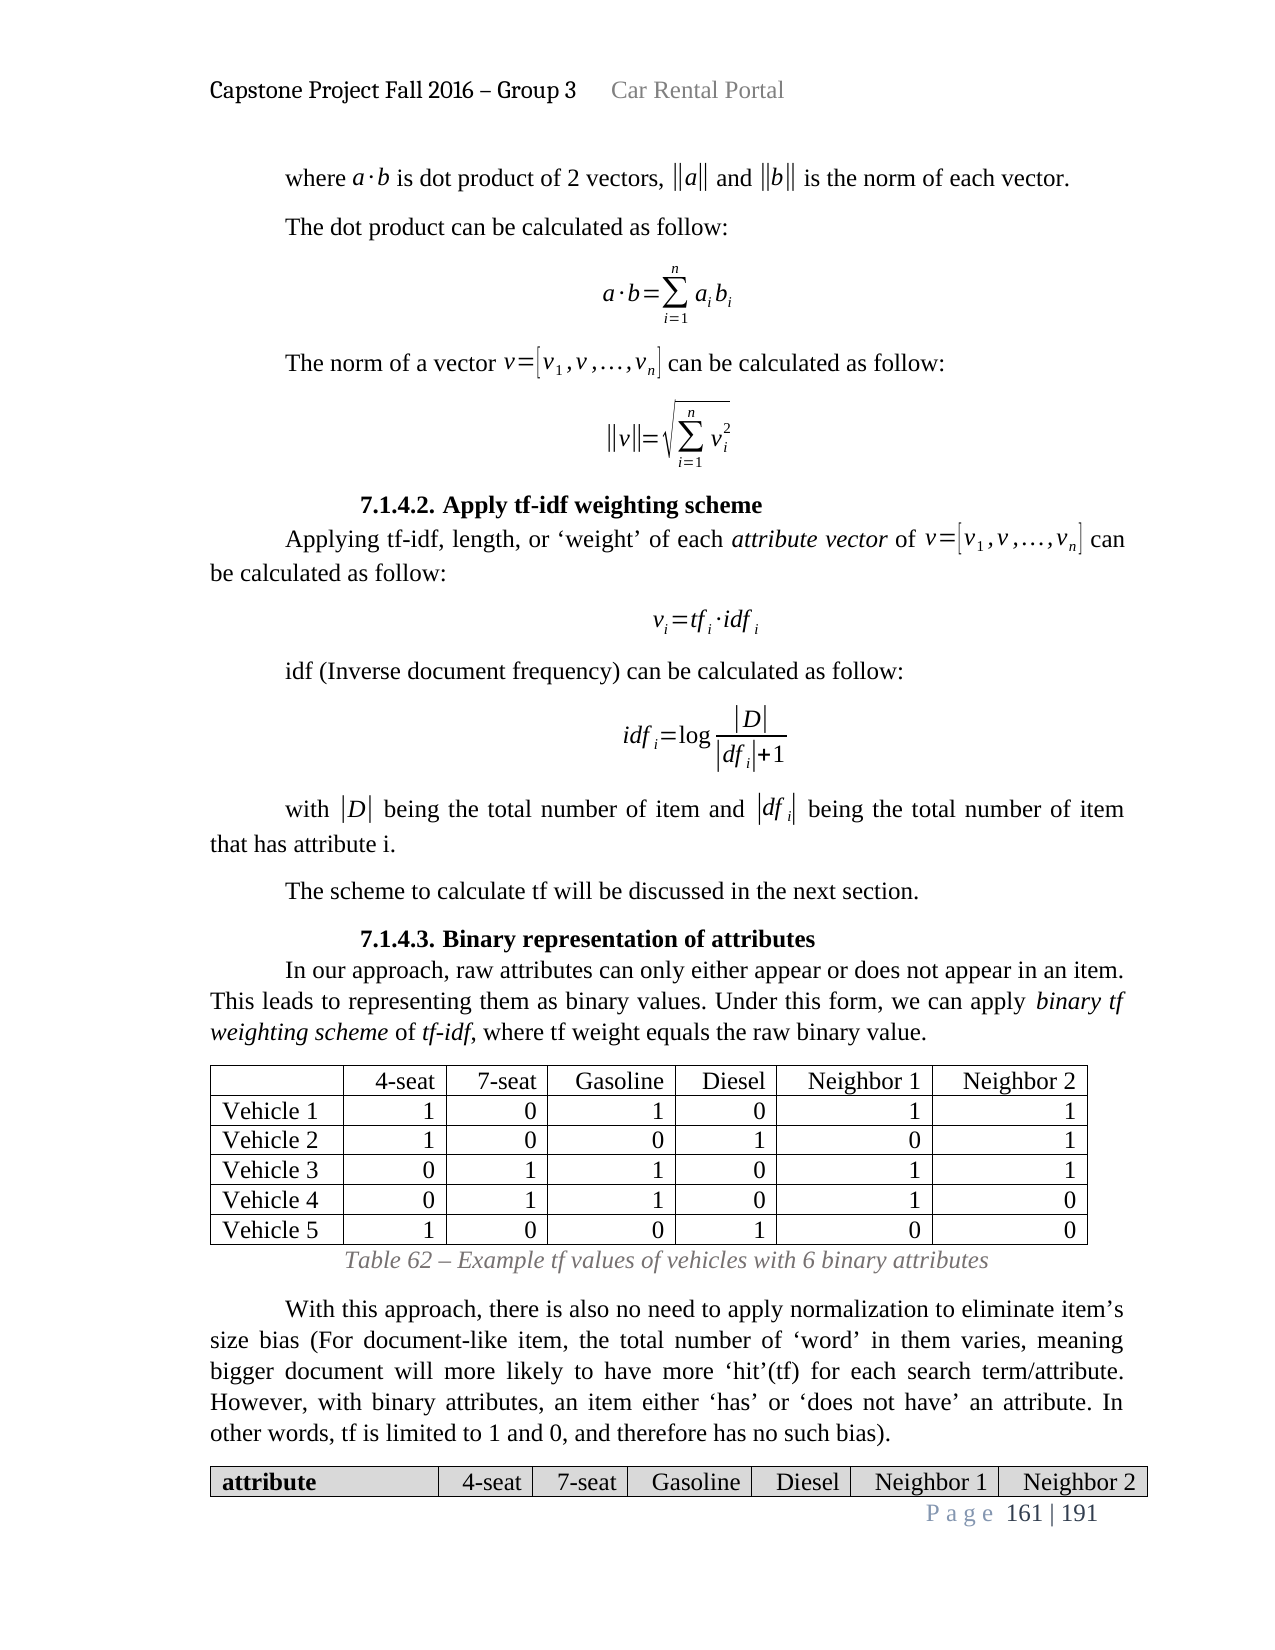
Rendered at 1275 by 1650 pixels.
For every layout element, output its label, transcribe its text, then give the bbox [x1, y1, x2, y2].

subtitle Binary representation of attributes [360, 924, 1125, 953]
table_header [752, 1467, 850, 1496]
text The norm of a vector can be calculated as follow: [210, 346, 1125, 380]
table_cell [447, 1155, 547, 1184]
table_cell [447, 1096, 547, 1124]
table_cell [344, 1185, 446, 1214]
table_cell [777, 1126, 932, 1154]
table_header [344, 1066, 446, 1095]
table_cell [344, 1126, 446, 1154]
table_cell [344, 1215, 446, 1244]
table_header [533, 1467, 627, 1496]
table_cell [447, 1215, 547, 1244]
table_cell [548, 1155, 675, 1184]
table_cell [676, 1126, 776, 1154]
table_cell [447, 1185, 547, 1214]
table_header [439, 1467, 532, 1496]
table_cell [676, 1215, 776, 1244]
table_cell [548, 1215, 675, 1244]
text In our approach, raw attributes can only either appear or does not appear in an item. This leads to representing them as binary values. Under this form, we can apply binary tf weighting scheme of tf-idf, where tf weight equals the raw binary value. [210, 955, 1125, 1046]
subtitle Apply tf-idf weighting scheme [360, 490, 1125, 519]
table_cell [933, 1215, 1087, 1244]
text The scheme to calculate tf will be discussed in the next section. [210, 876, 1125, 905]
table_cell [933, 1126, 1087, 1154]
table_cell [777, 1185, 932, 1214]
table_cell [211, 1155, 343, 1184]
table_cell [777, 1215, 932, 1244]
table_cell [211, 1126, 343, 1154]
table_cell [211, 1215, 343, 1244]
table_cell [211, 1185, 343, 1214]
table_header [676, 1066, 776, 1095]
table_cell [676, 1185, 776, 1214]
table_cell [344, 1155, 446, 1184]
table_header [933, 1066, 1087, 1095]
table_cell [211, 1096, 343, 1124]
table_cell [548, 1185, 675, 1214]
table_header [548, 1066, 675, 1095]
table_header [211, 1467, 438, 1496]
text Applying tf-idf, length, or ‘weight’ of each attribute vector of can be calculated as follow: [210, 521, 1125, 587]
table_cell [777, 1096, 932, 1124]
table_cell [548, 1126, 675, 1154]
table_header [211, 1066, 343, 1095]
text idf (Inverse document frequency) can be calculated as follow: [210, 656, 1125, 685]
text Table 62 – Example tf values of vehicles with 6 binary attributes [210, 1245, 1125, 1273]
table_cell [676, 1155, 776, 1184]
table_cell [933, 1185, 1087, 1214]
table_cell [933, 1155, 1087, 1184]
text The dot product can be calculated as follow: [210, 212, 1125, 240]
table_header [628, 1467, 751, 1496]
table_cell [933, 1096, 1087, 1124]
text where is dot product of 2 vectors, and is the norm of each vector. [210, 162, 1125, 193]
text With this approach, there is also no need to apply normalization to eliminate item’s size bias (For document-like item, the total number of ‘word’ in them varies, meaning bigger document will more likely to have more ‘hit’(tf) for each search term/attribute. However, with binary attributes, an item either ‘has’ or ‘does not have’ an attribute. In other words, tf is limited to 1 and 0, and therefore has no such bias). [210, 1294, 1125, 1447]
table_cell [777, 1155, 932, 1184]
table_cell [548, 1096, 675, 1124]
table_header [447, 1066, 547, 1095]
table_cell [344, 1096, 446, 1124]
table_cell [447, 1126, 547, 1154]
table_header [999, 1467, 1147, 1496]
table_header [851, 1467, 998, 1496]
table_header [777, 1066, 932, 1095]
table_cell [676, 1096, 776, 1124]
text with being the total number of item and being the total number of item that has attribute i. [210, 792, 1125, 857]
